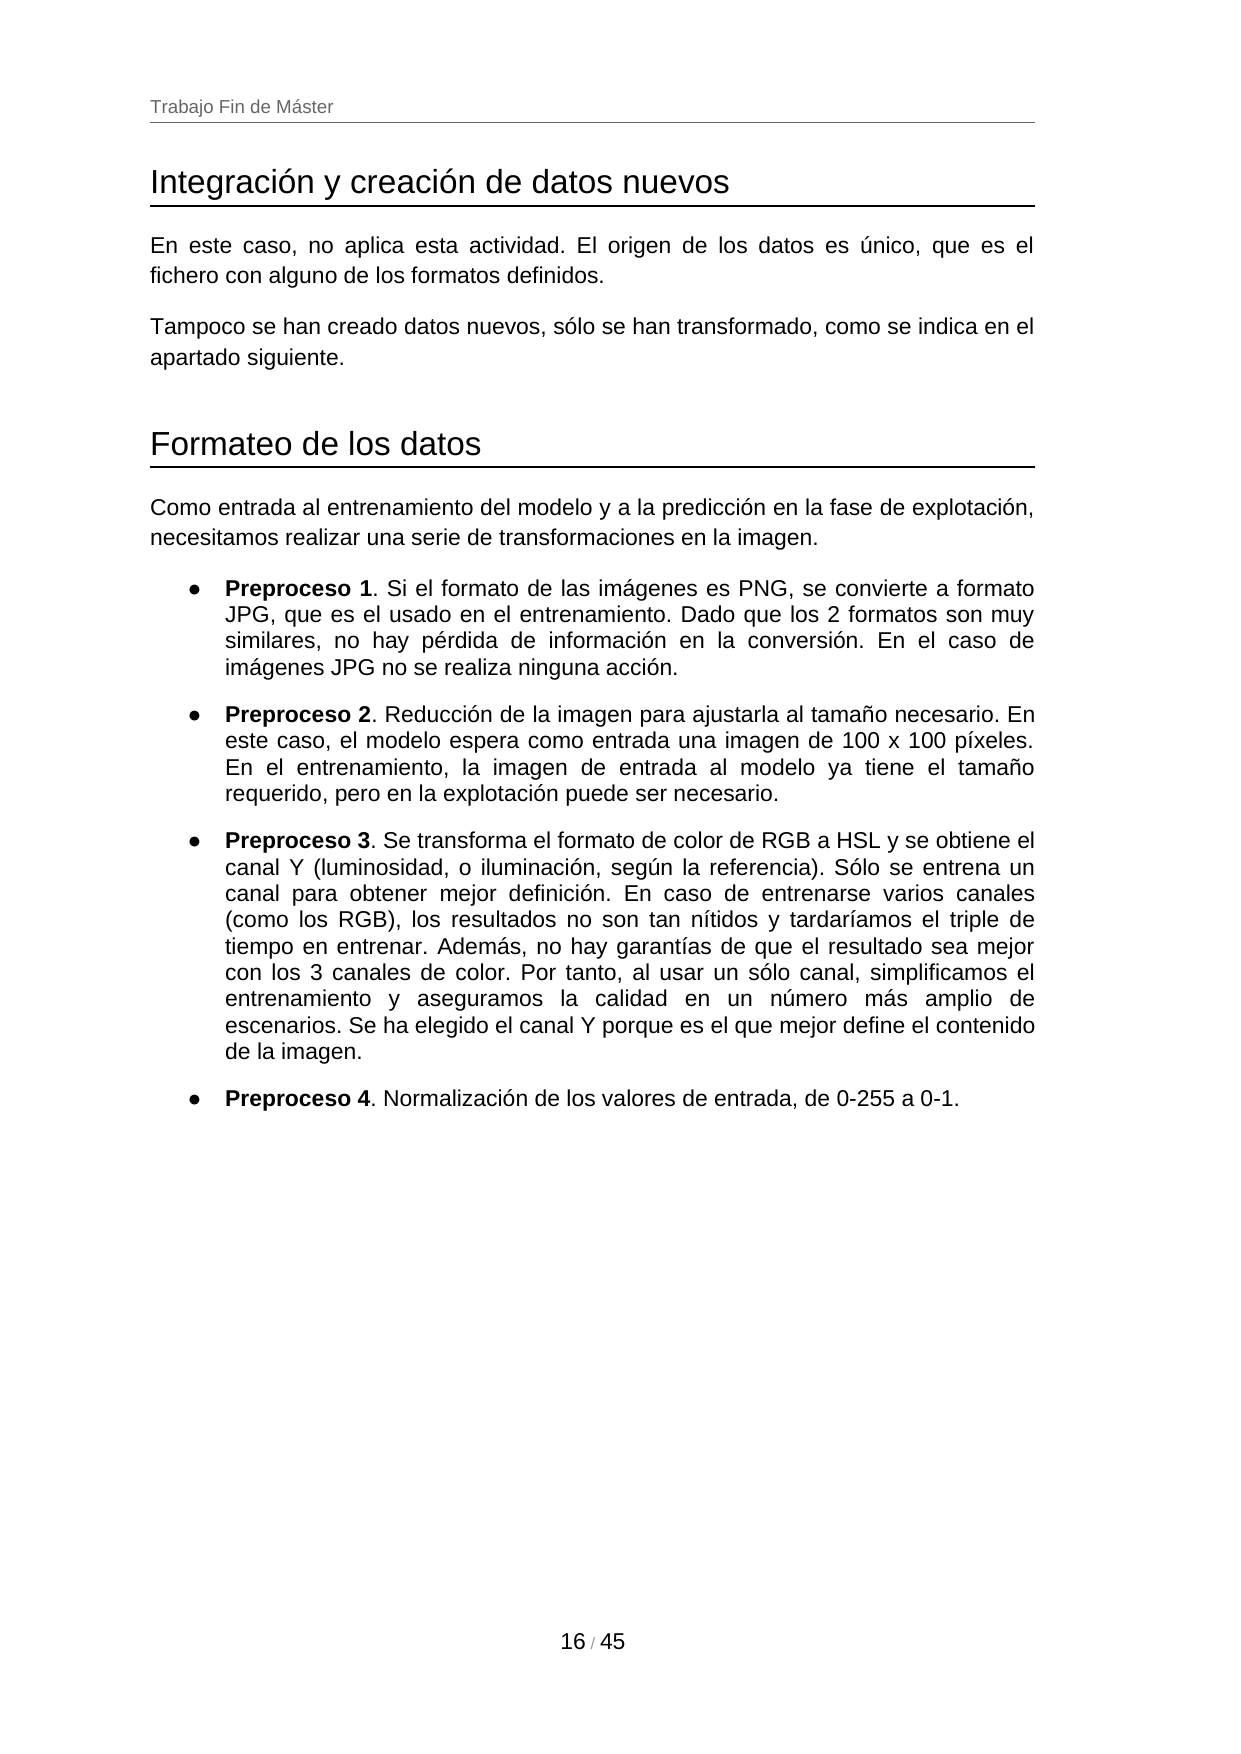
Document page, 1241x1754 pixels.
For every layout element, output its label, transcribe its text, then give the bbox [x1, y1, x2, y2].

text Como entrada al entrenamiento del modelo y a la predicción en la fase de explotación, necesitamos realizar una serie de transformaciones en la imagen. [150, 493, 1035, 550]
text Tampoco se han creado datos nuevos, sólo se han transformado, como se indica en el apartado siguiente. [150, 313, 1035, 370]
subtitle Integración y creación de datos nuevos [150, 162, 1035, 205]
list Preproceso 3. Se transforma el formato de color de RGB a HSL y se obtiene el canal Y (luminosidad, o iluminación, según la referencia). Sólo se entrena un canal para obtener mejor definición. En caso de entrenarse varios canales (como los RGB), los resultados no son tan nítidos y tardaríamos el triple de tiempo en entrenar. Además, no hay garantías de que el resultado sea mejor con los 3 canales de color. Por tanto, al usar un sólo canal, simplificamos el entrenamiento y aseguramos la calidad en un número más amplio de escenarios. Se ha elegido el canal Y porque es el que mejor define el contenido de la imagen. [187, 827, 1035, 1064]
list Preproceso 4. Normalización de los valores de entrada, de 0-255 a 0-1. [187, 1085, 1035, 1112]
list Preproceso 2. Reducción de la imagen para ajustarla al tamaño necesario. En este caso, el modelo espera como entrada una imagen de 100 x 100 píxeles. En el entrenamiento, la imagen de entrada al modelo ya tiene el tamaño requerido, pero en la explotación puede ser necesario. [187, 701, 1035, 806]
subtitle Formateo de los datos [150, 424, 1035, 466]
list Preproceso 1. Si el formato de las imágenes es PNG, se convierte a formato JPG, que es el usado en el entrenamiento. Dado que los 2 formatos son muy similares, no hay pérdida de información en la conversión. En el caso de imágenes JPG no se realiza ninguna acción. [187, 575, 1035, 680]
text En este caso, no aplica esta actividad. El origen de los datos es único, que es el fichero con alguno de los formatos definidos. [150, 232, 1035, 289]
